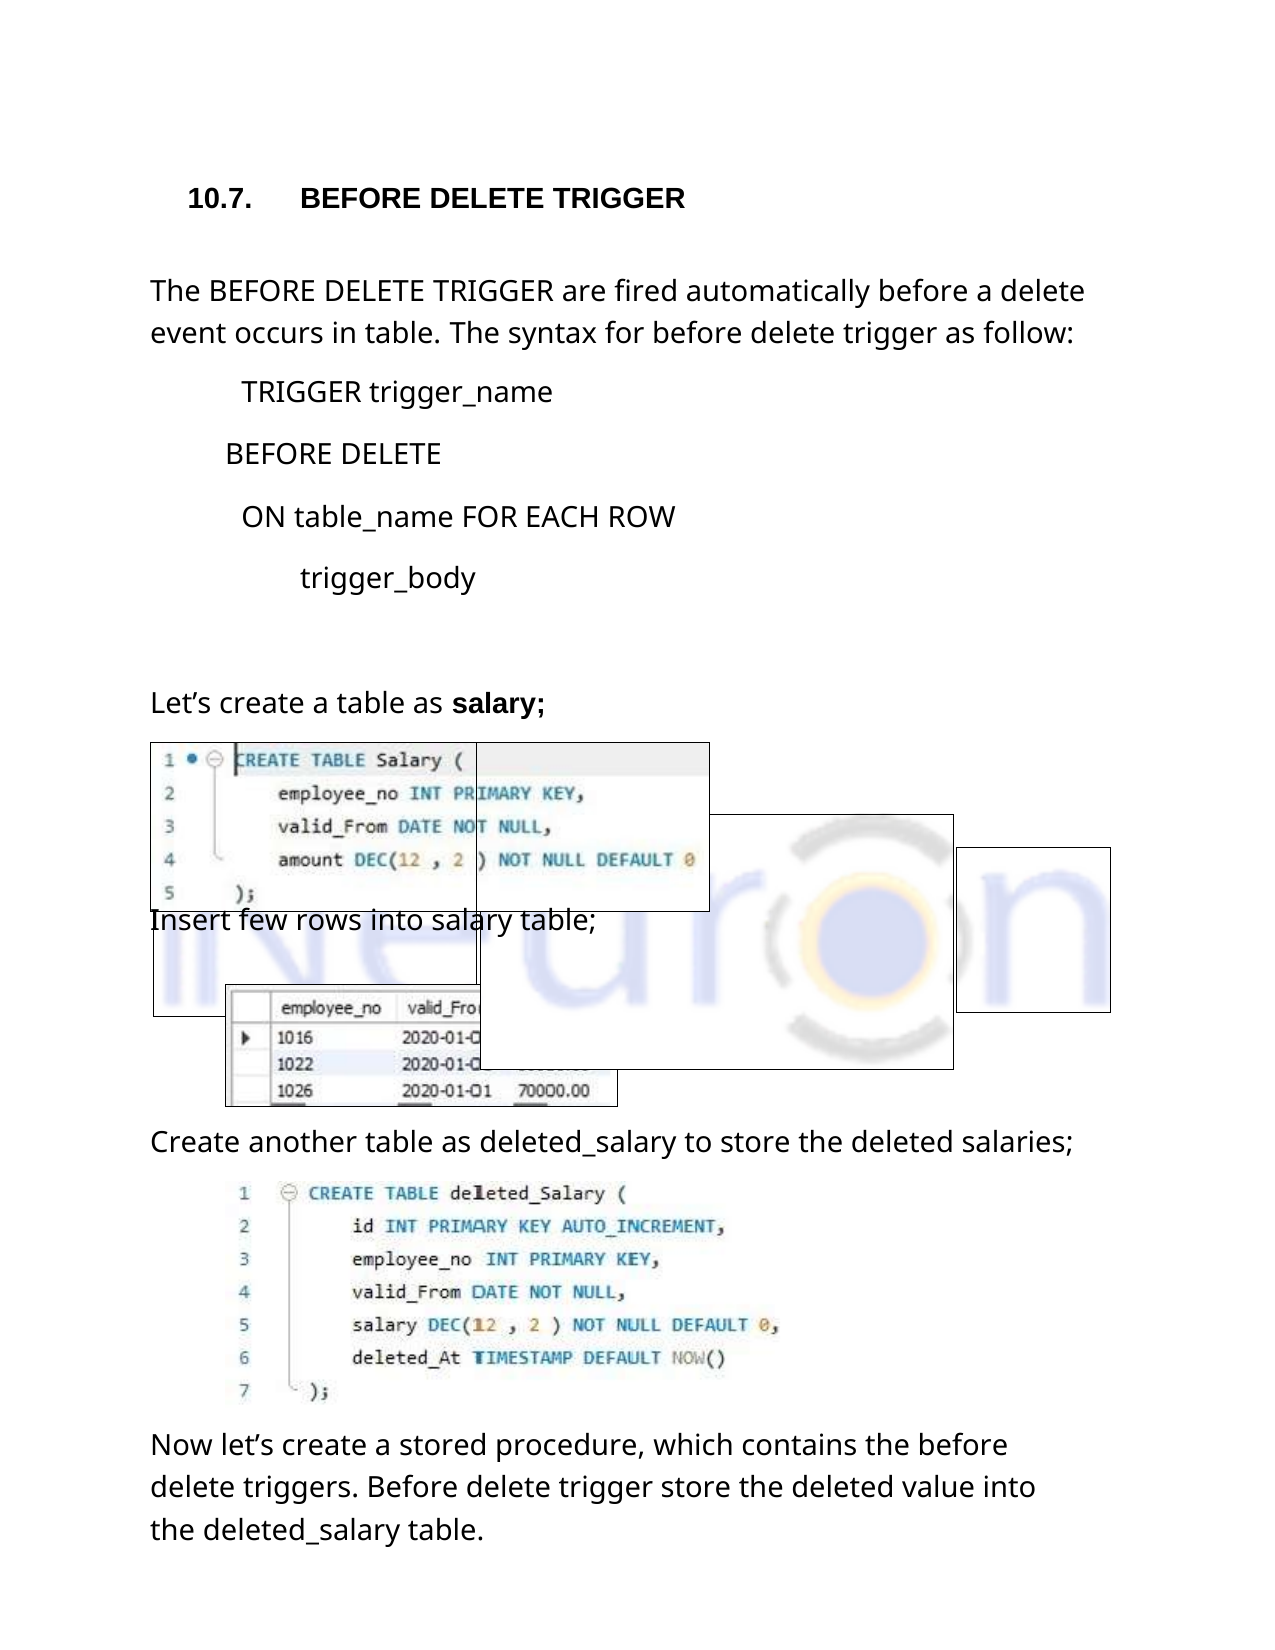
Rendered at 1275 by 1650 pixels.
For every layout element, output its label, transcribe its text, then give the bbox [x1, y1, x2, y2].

text Let’s create a table as salary; [150, 682, 1192, 722]
picture [151, 743, 476, 753]
text The BEFORE DELETE TRIGGER are fired automatically before a delete event occurs in table. The syntax for before delete trigger as follow: [150, 270, 1086, 352]
subtitle BEFORE DELETE TRIGGER [187, 181, 1192, 215]
picture [477, 743, 709, 753]
text Create another table as deleted_salary to store the deleted salaries; [150, 753, 1192, 1161]
text TRIGGER trigger_name BEFORE DELETE [225, 371, 554, 473]
text ON table_name FOR EACH ROW trigger_body [241, 496, 682, 597]
picture [225, 1181, 781, 1408]
